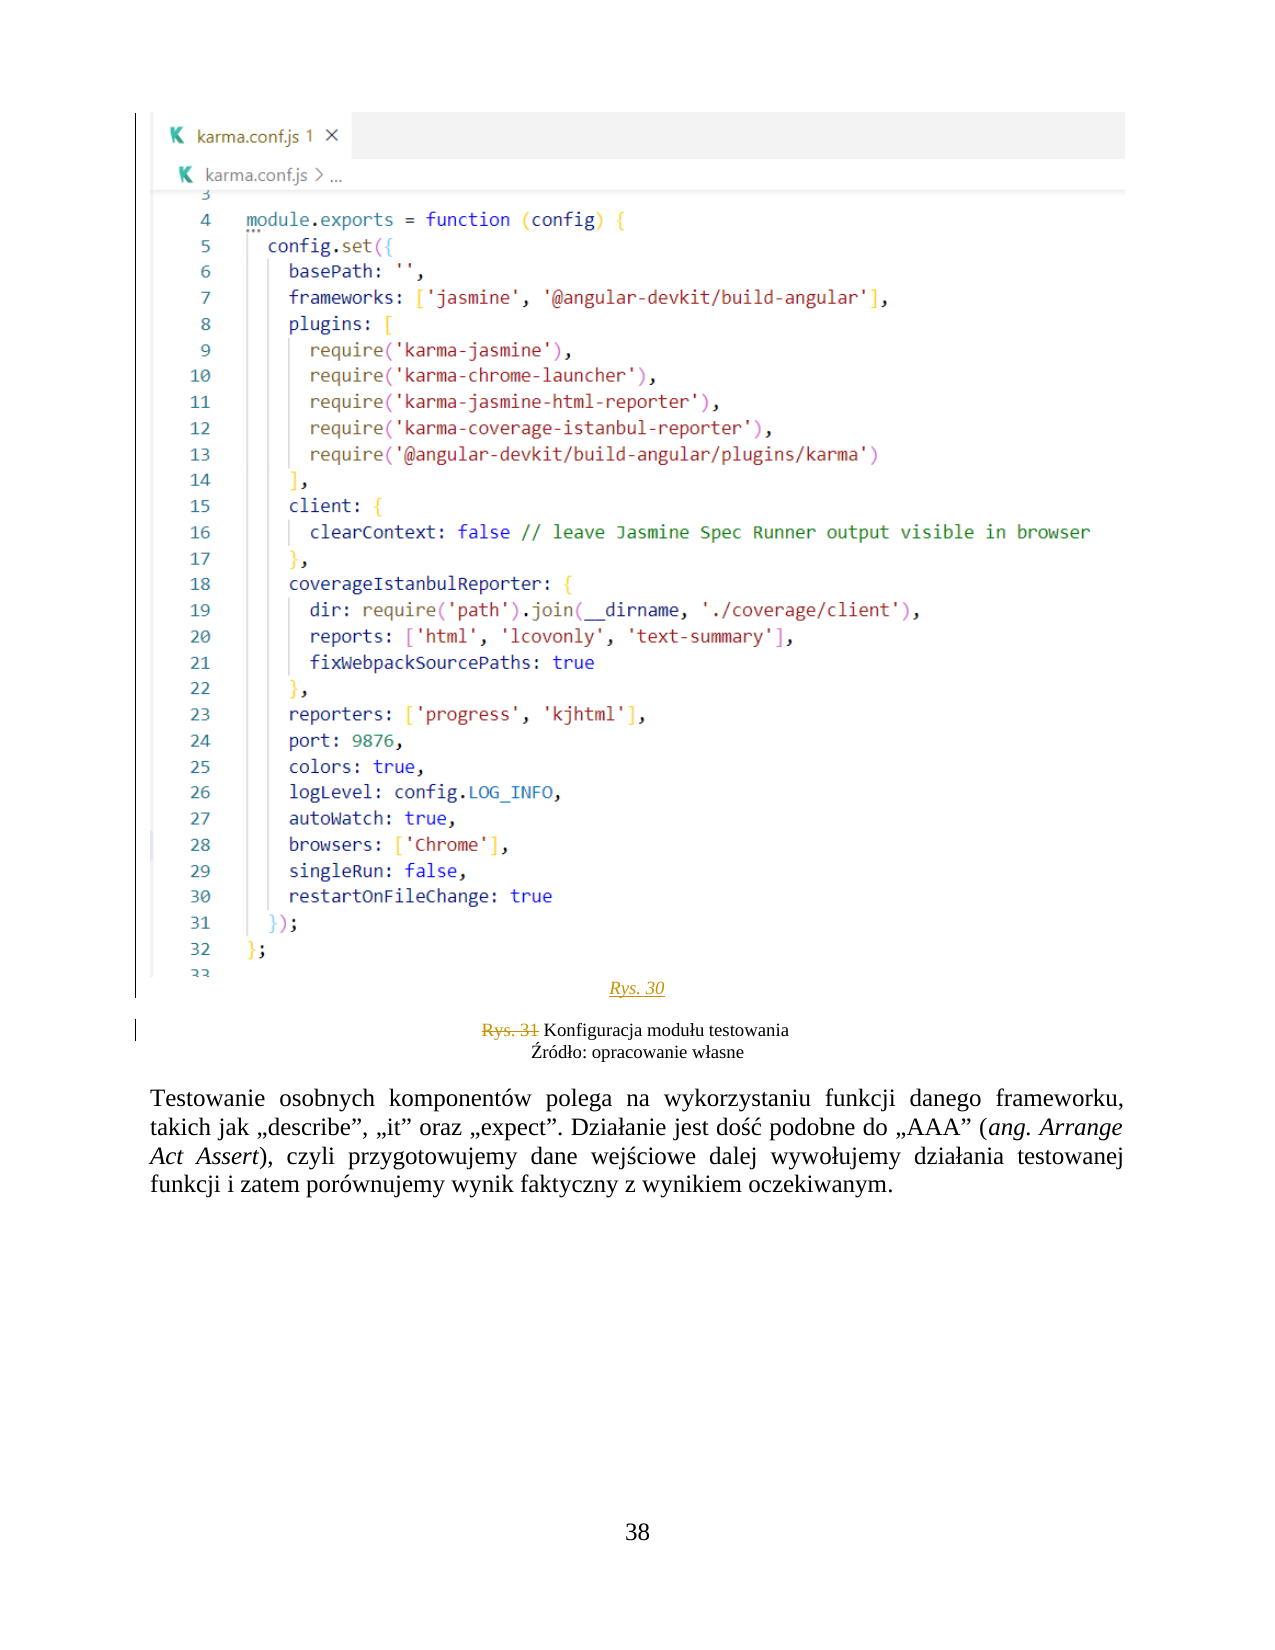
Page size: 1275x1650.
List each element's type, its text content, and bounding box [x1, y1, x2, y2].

text Testowanie osobnych komponentów polega na wykorzystaniu funkcji danego frameworku, takich jak „describe”, „it” oraz „expect”. Działanie jest dość podobne do „AAA” (ang. Arrange Act Assert), czyli przygotowujemy dane wejściowe dalej wywołujemy działania testowanej funkcji i zatem porównujemy wynik faktyczny z wynikiem oczekiwanym. [150, 1083, 1125, 1198]
picture [150, 112, 1125, 977]
text Konfiguracja modułu testowania Źródło: opracowanie własne [150, 1019, 1125, 1062]
